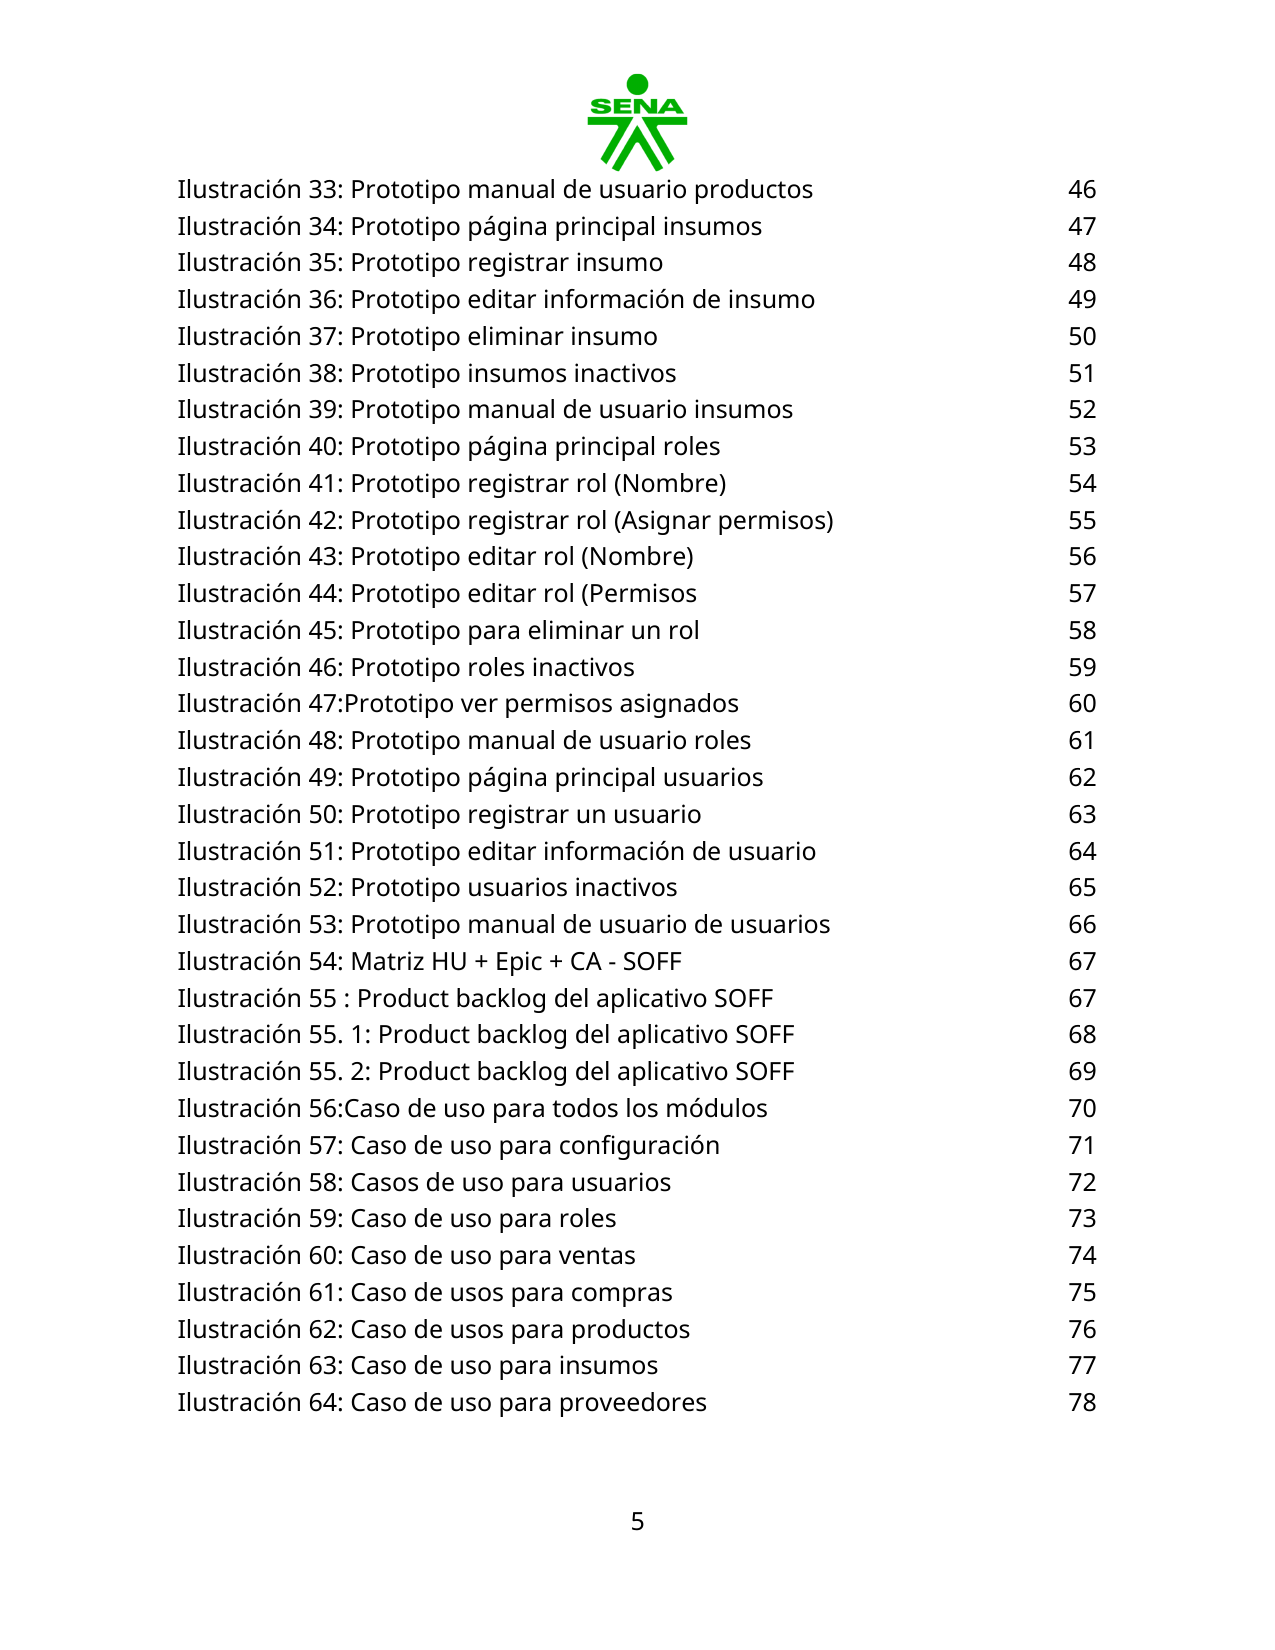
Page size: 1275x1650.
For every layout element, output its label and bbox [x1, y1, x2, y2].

picture [587, 73, 688, 172]
